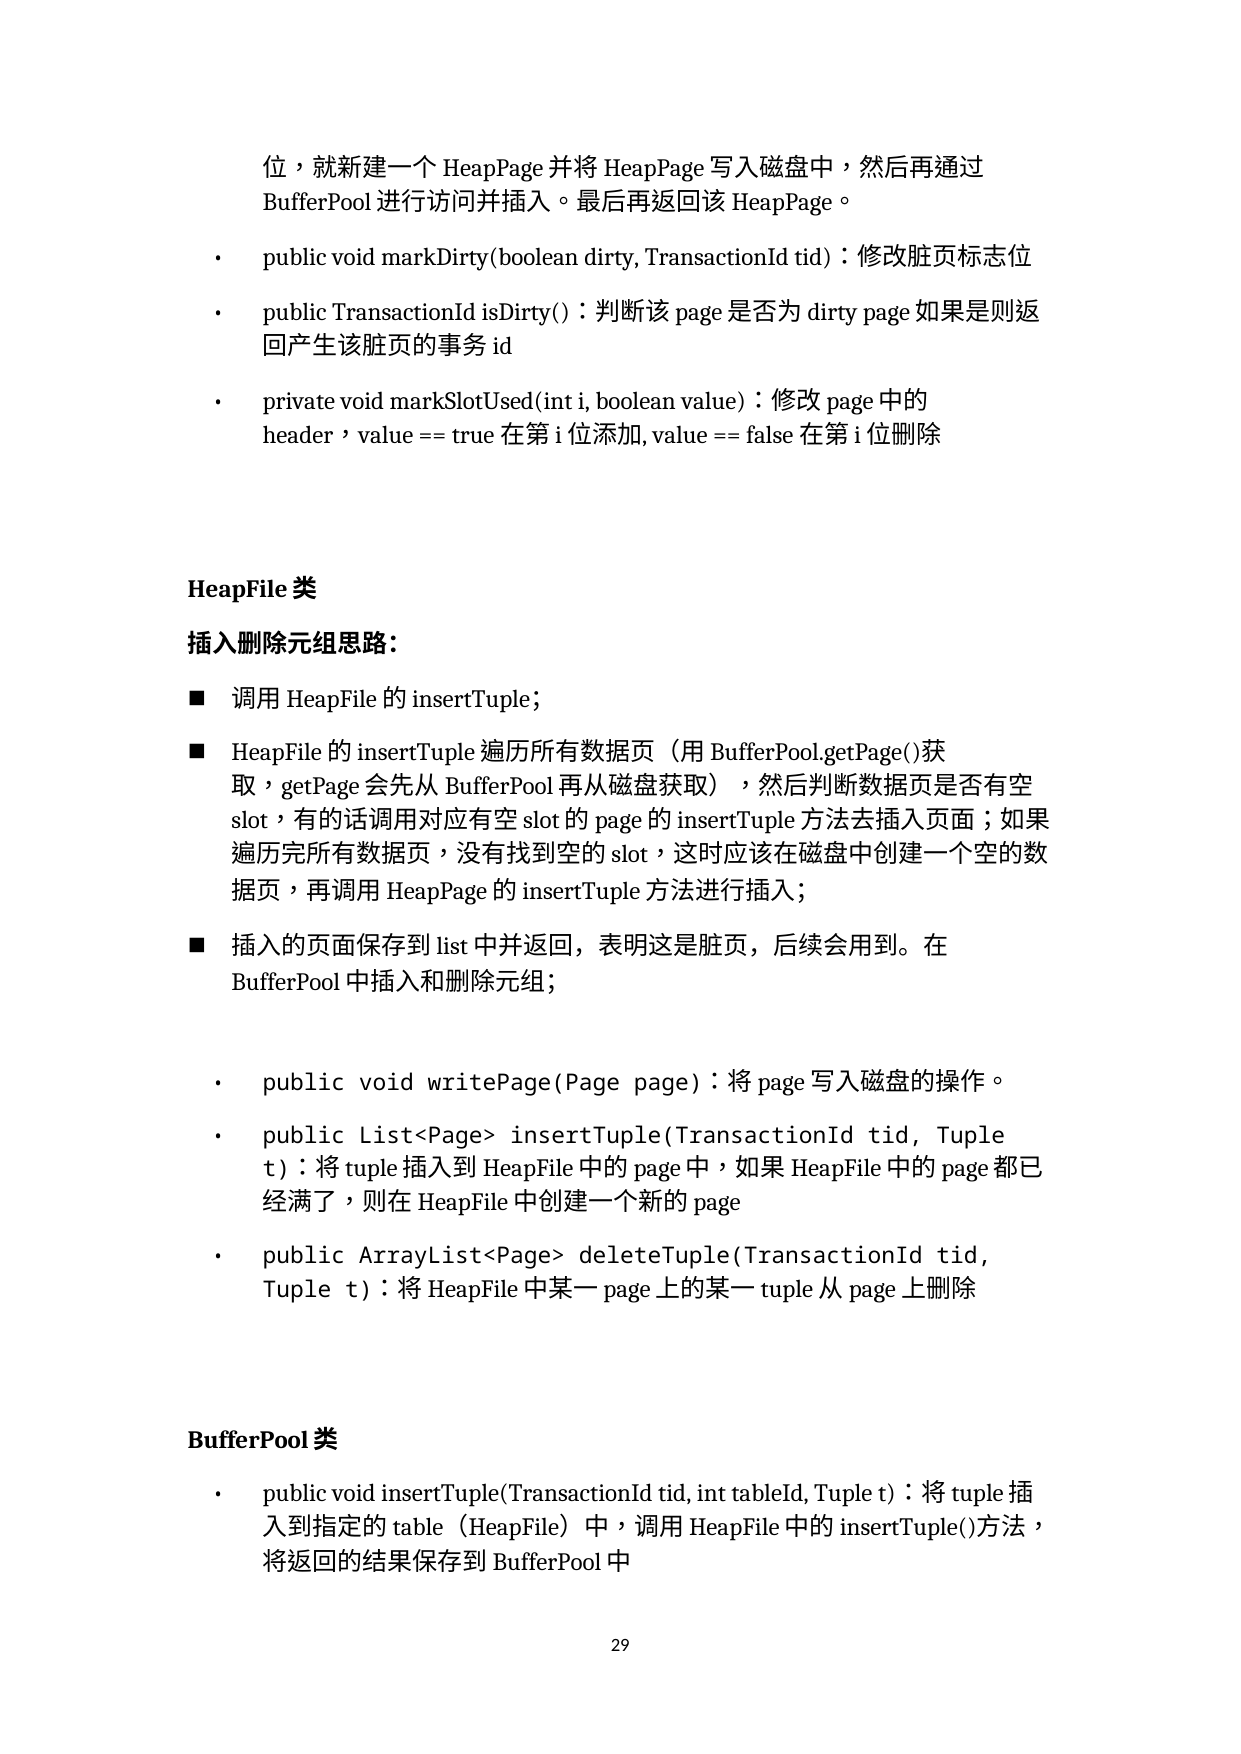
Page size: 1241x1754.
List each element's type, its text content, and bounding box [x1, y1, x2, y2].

list 插入的页面保存到list中并返回，表明这是脏页，后续会用到。在BufferPool中插入和删除元组； [187, 925, 1053, 998]
list public void writePage(Page page)：将page写入磁盘的操作。 [212, 1064, 1053, 1098]
text HeapFile类 [187, 569, 1053, 605]
list public TransactionId isDirty()：判断该page是否为dirty page如果是则返回产生该脏页的事务id [212, 294, 1053, 362]
list public void insertTuple(TransactionId tid, int tableId, Tuple t)：将tuple插入到指定的table（HeapFile）中，调用HeapFile中的insertTuple()方法，将返回的结果保存到BufferPool中 [212, 1475, 1053, 1577]
text 插入删除元组思路： [187, 624, 1053, 660]
list public ArrayList<Page> deleteTuple(TransactionId tid, Tuple t)：将HeapFile中某一page上的某一tuple 从page上删除 [212, 1239, 1053, 1304]
list public void markDirty(boolean dirty, TransactionId tid)：修改脏页标志位 [212, 239, 1053, 273]
text BufferPool类 [187, 1422, 1053, 1456]
list public List<Page> insertTuple(TransactionId tid, Tuple t)：将tuple插入到HeapFile中的page中，如果HeapFile中的page都已经满了，则在HeapFile中创建一个新的page [212, 1119, 1053, 1218]
list HeapFile的insertTuple遍历所有数据页（用BufferPool.getPage()获取，getPage会先从BufferPool再从磁盘获取），然后判断数据页是否有空slot，有的话调用对应有空slot的page的insertTuple方法去插入页面；如果遍历完所有数据页，没有找到空的slot，这时应该在磁盘中创建一个空的数据页，再调用HeapPage的insertTuple方法进行插入； [187, 734, 1053, 906]
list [212, 150, 1053, 218]
list private void markSlotUsed(int i, boolean value)：修改page中的header，value == true 在第i位添加, value == false 在第i位删除 [212, 383, 1053, 451]
list 调用HeapFile的insertTuple； [187, 679, 1053, 715]
